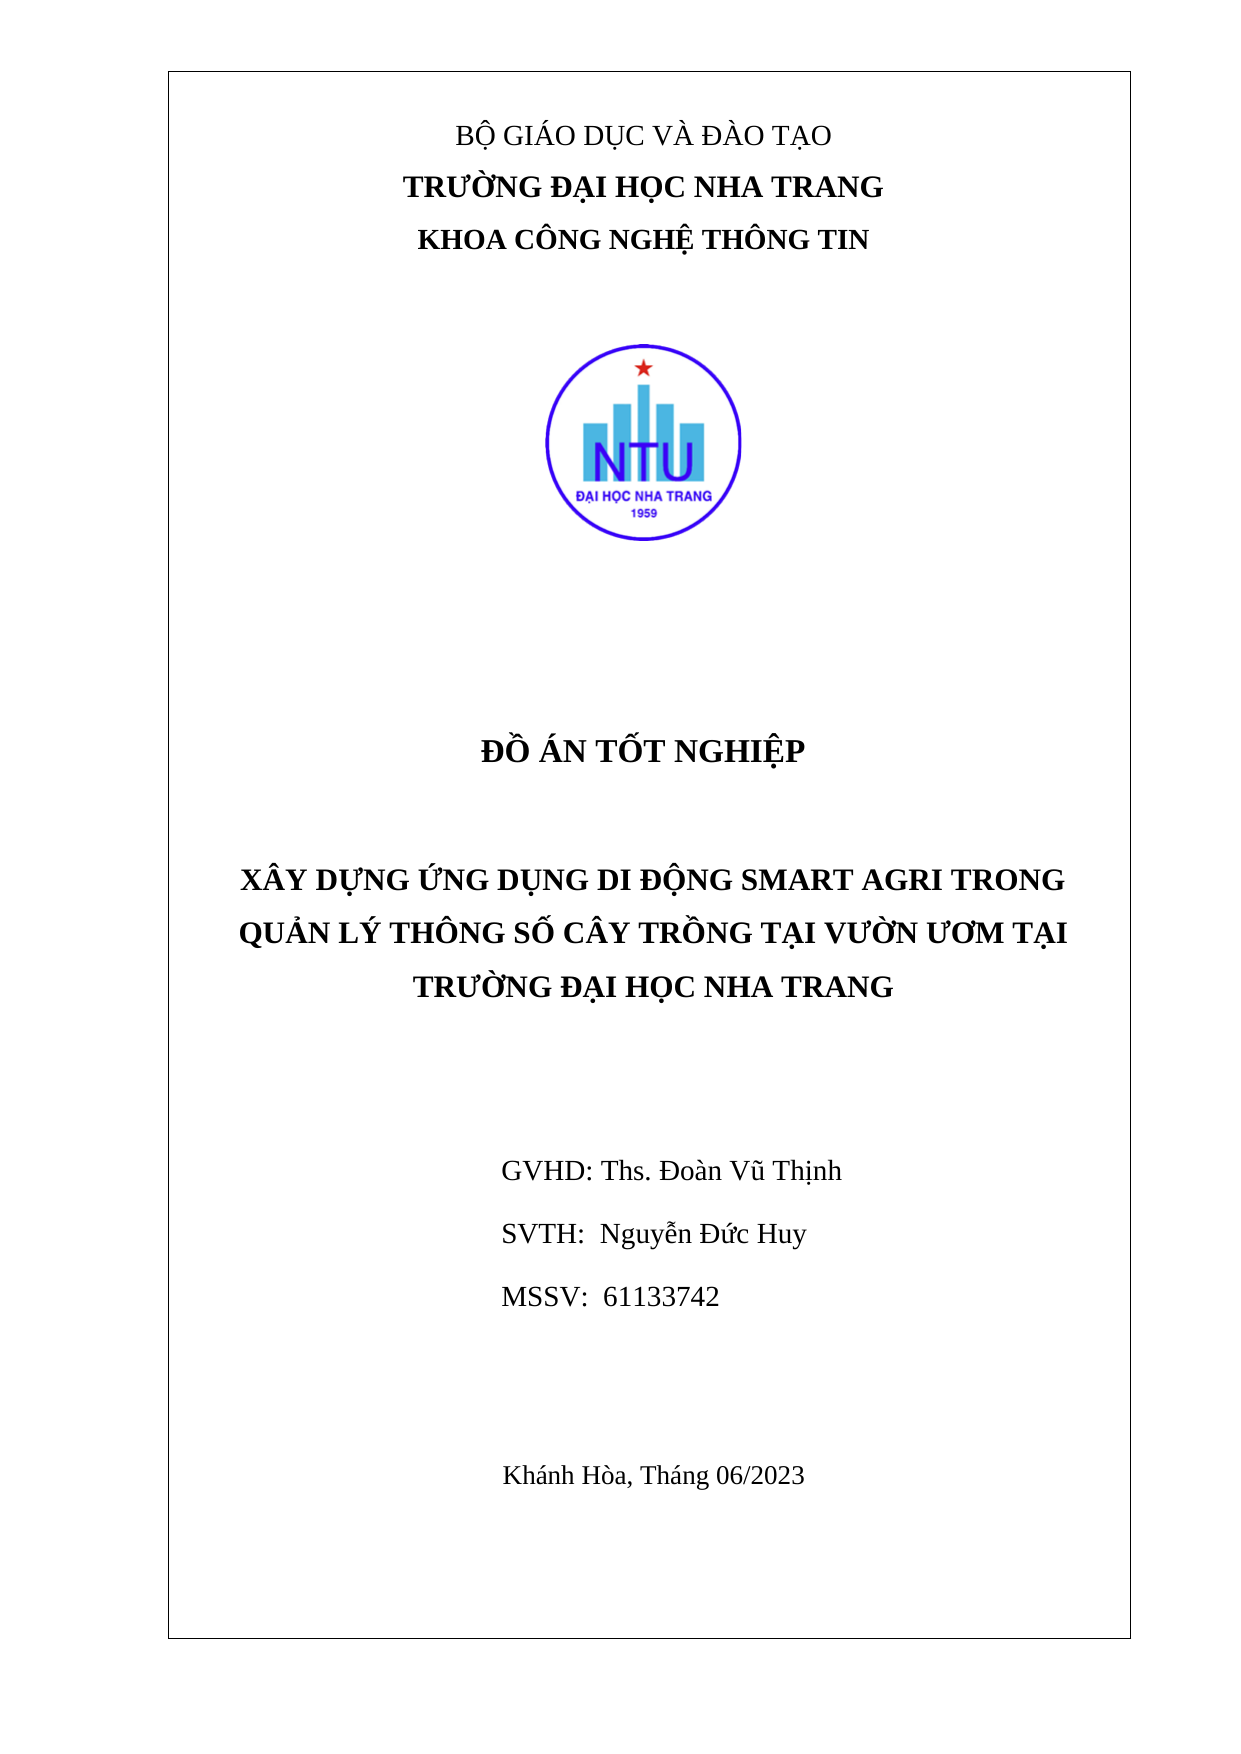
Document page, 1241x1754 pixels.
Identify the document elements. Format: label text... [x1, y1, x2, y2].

text SVTH: Nguyễn Đức Huy [501, 1216, 1110, 1250]
text Khánh Hòa, Tháng 06/2023 [197, 1460, 1110, 1491]
text ĐỒ ÁN TỐT NGHIỆP [176, 732, 1110, 770]
picture [545, 344, 742, 541]
text KHOA CÔNG NGHỆ THÔNG TIN [177, 222, 1110, 256]
text GVHD: Ths. Đoàn Vũ Thịnh [501, 1153, 1110, 1187]
text MSSV: 61133742 [501, 1279, 1110, 1312]
text XÂY DỰNG ỨNG DỤNG DI ĐỘNG SMART AGRI TRONG QUẢN LÝ THÔNG SỐ CÂY TRỒNG TẠI VƯỜN ƯƠM TẠI TRƯỜNG ĐẠI HỌC NHA TRANG [196, 861, 1110, 1004]
text BỘ GIÁO DỤC VÀ ĐÀO TẠO [177, 118, 1110, 152]
text TRƯỜNG ĐẠI HỌC NHA TRANG [177, 168, 1110, 204]
